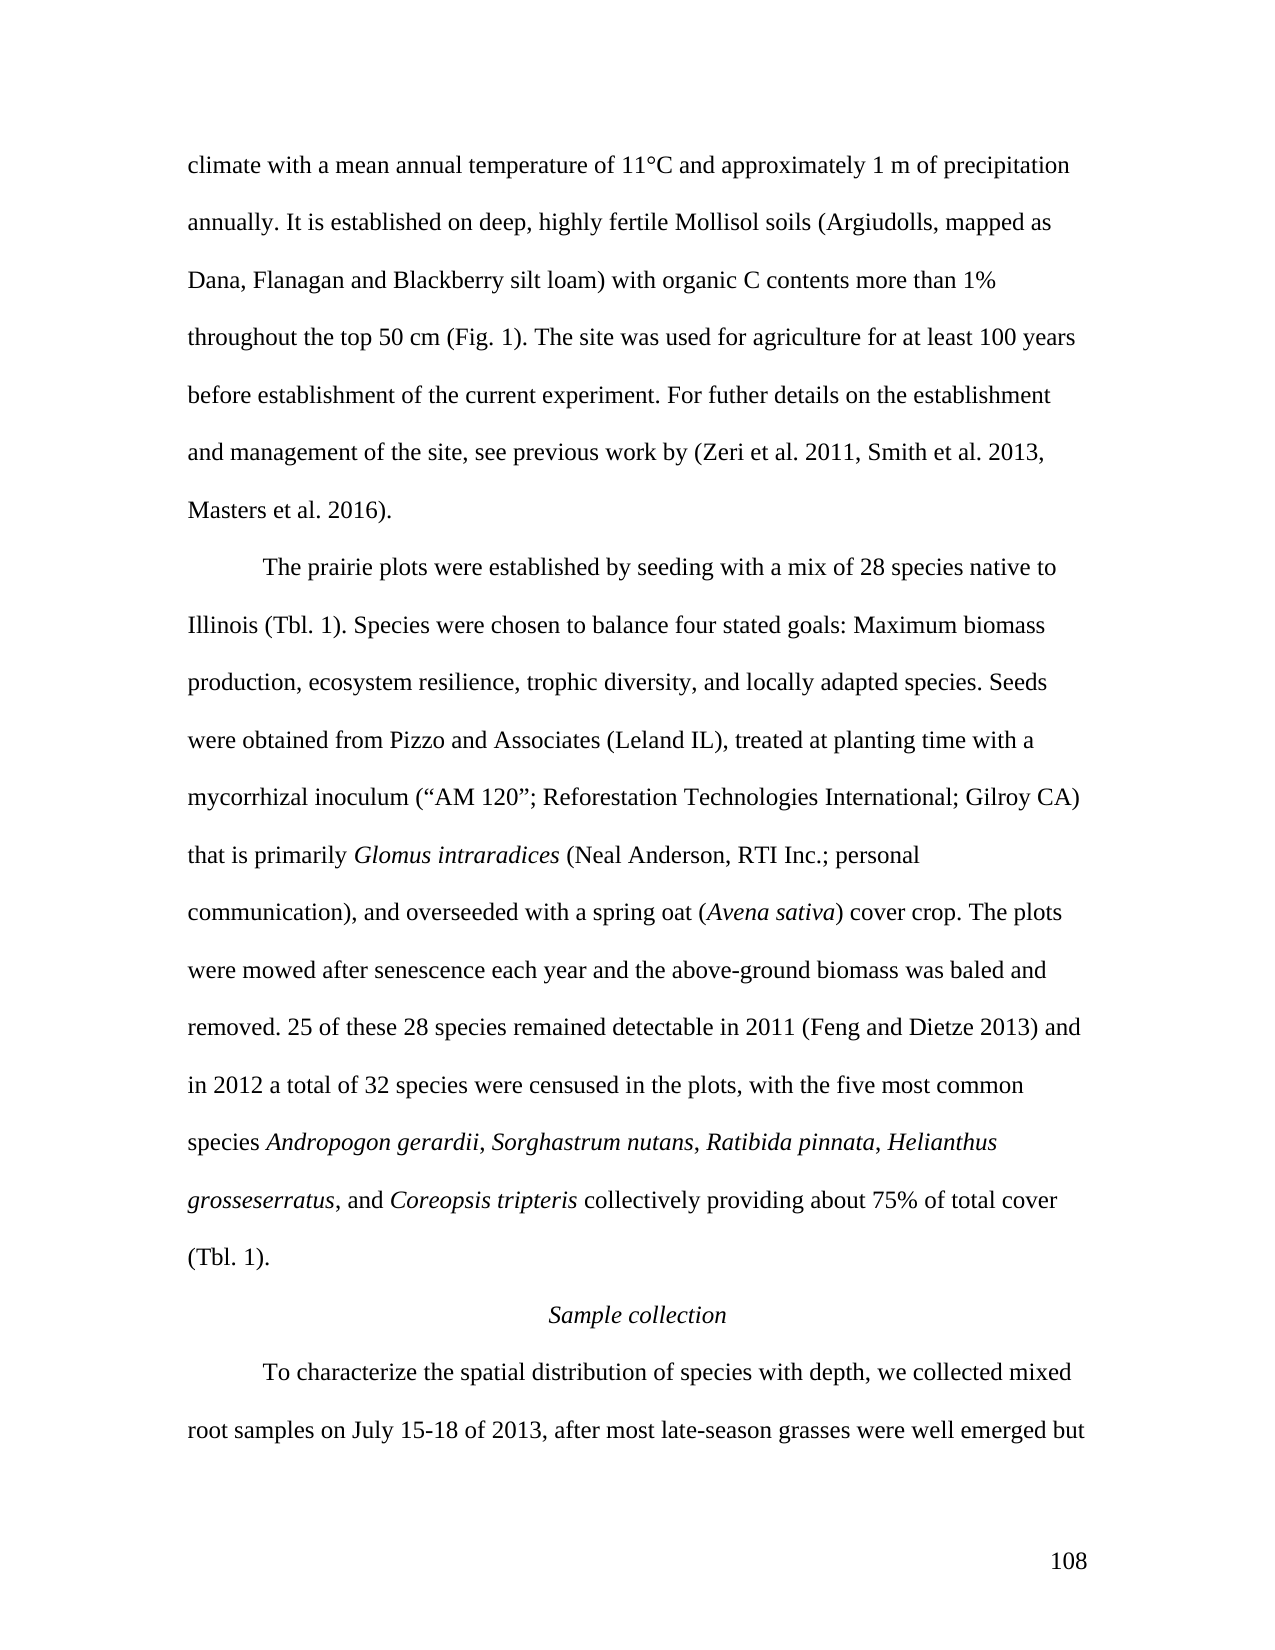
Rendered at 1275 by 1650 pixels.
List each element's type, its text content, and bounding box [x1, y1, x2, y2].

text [187, 150, 1087, 524]
text The prairie plots were established by seeding with a mix of 28 species native to Illinois (Tbl. 1). Species were chosen to balance four stated goals: Maximum biomass production, ecosystem resilience, trophic diversity, and locally adapted species. Seeds were obtained from Pizzo and Associates (Leland IL), treated at planting time with a mycorrhizal inoculum (“AM 120”; Reforestation Technologies International; Gilroy CA) that is primarily Glomus intraradices (Neal Anderson, RTI Inc.; personal communication), and overseeded with a spring oat (Avena sativa) cover crop. The plots were mowed after senescence each year and the above-ground biomass was baled and removed. 25 of these 28 species remained detectable in 2011 (Feng and Dietze 2013) and in 2012 a total of 32 species were censused in the plots, with the five most common species Andropogon gerardii, Sorghastrum nutans, Ratibida pinnata, Helianthus grosseserratus, and Coreopsis tripteris collectively providing about 75% of total cover (Tbl. 1). [187, 552, 1087, 1271]
subtitle Sample collection [187, 1300, 1087, 1329]
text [187, 1357, 1087, 1444]
